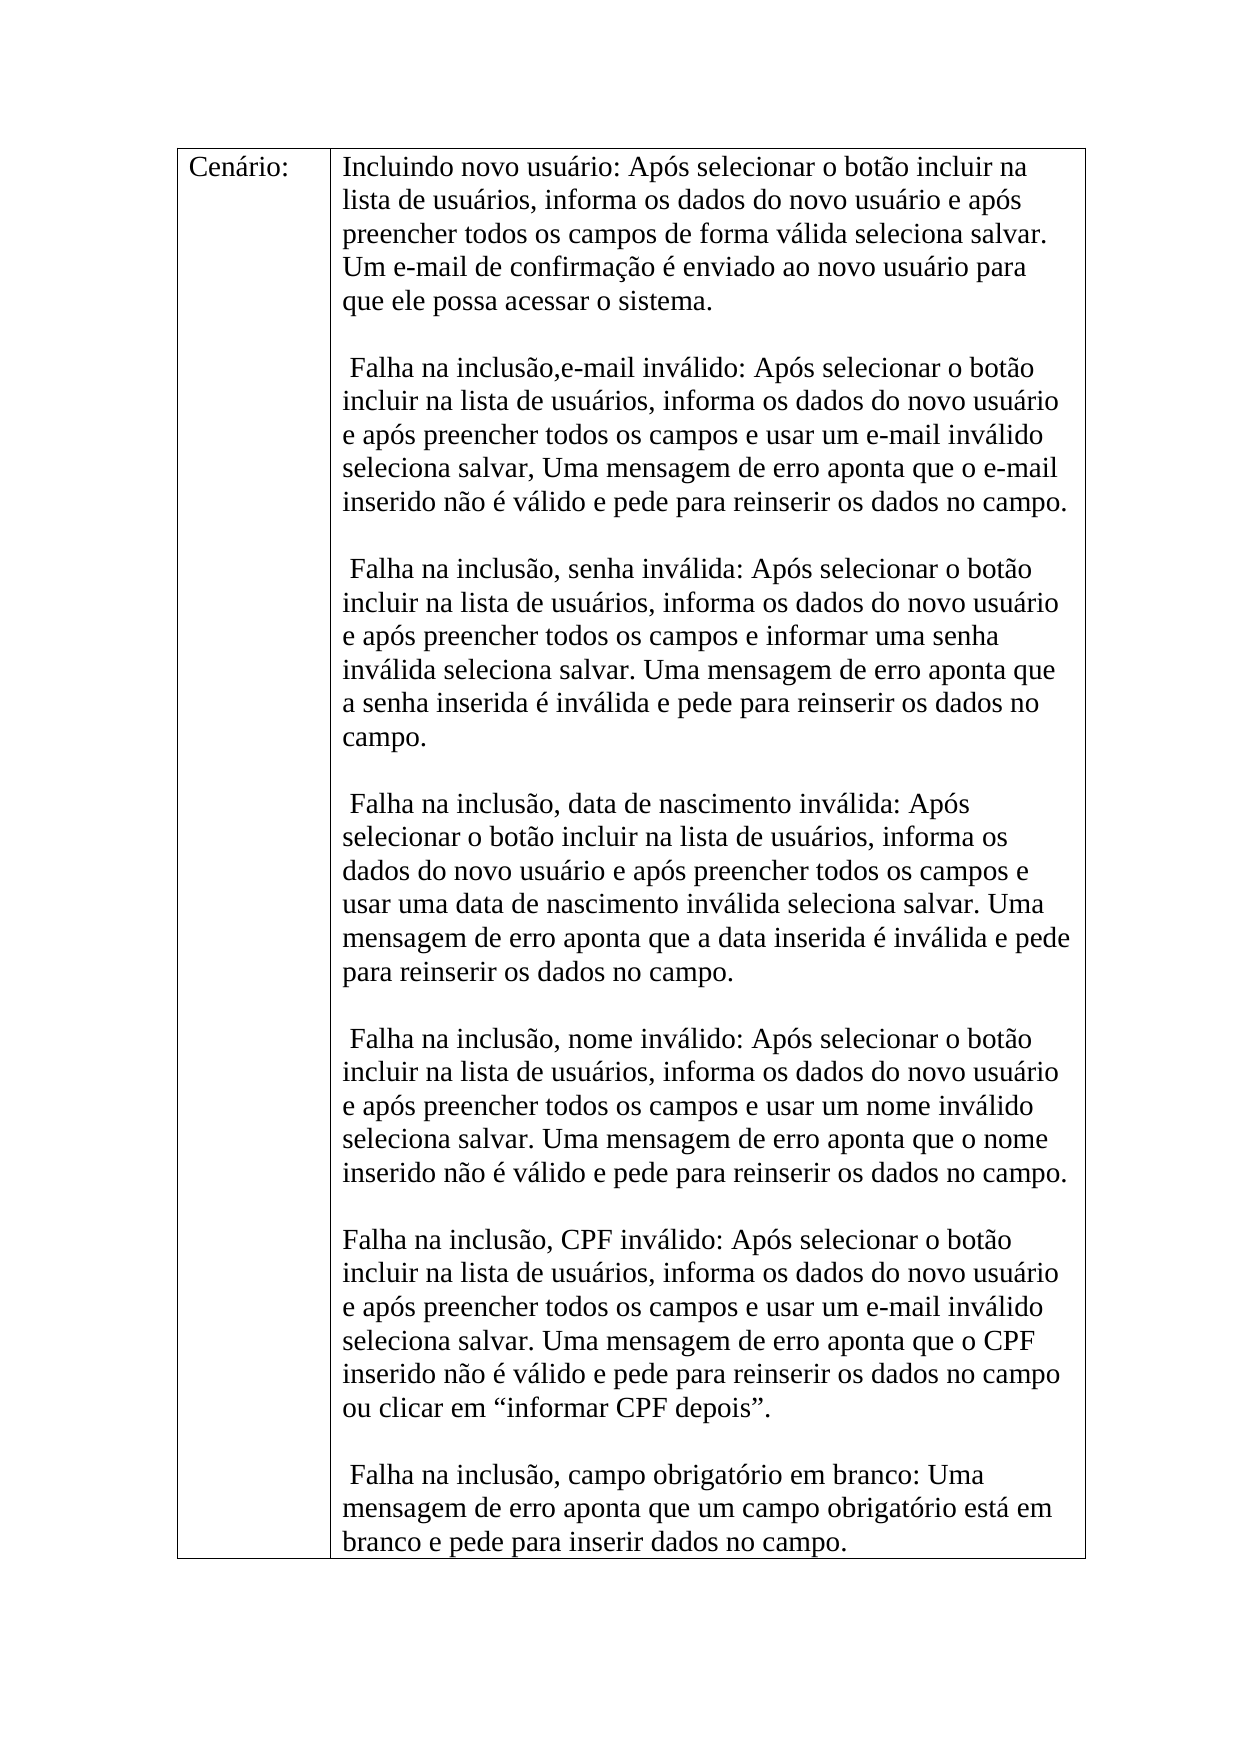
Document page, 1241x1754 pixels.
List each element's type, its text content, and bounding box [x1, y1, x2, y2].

table_cell Cenário: [178, 149, 330, 1557]
table_cell Incluindo novo usuário: Após selecionar o botão incluir na lista de usuários, informa os dados do novo usuário e após preencher todos os campos de forma válida seleciona salvar. Um e-mail de confirmação é enviado ao novo usuário para que ele possa acessar o sistema. Falha na inclusão,e-mail inválido: Após selecionar o botão incluir na lista de usuários, informa os dados do novo usuário e após preencher todos os campos e usar um e-mail inválido seleciona salvar, Uma mensagem de erro aponta que o e-mail inserido não é válido e pede para reinserir os dados no campo. Falha na inclusão, senha inválida: Após selecionar o botão incluir na lista de usuários, informa os dados do novo usuário e após preencher todos os campos e informar uma senha inválida seleciona salvar. Uma mensagem de erro aponta que a senha inserida é inválida e pede para reinserir os dados no campo. Falha na inclusão, data de nascimento inválida: Após selecionar o botão incluir na lista de usuários, informa os dados do novo usuário e após preencher todos os campos e usar uma data de nascimento inválida seleciona salvar. Uma mensagem de erro aponta que a data inserida é inválida e pede para reinserir os dados no campo. Falha na inclusão, nome inválido: Após selecionar o botão incluir na lista de usuários, informa os dados do novo usuário e após preencher todos os campos e usar um nome inválido seleciona salvar. Uma mensagem de erro aponta que o nome inserido não é válido e pede para reinserir os dados no campo. Falha na inclusão, CPF inválido: Após selecionar o botão incluir na lista de usuários, informa os dados do novo usuário e após preencher todos os campos e usar um e-mail inválido seleciona salvar. Uma mensagem de erro aponta que o CPF inserido não é válido e pede para reinserir os dados no campo ou clicar em “informar CPF depois”. Falha na inclusão, campo obrigatório em branco: Uma mensagem de erro aponta que um campo obrigatório está em branco e pede para inserir dados no campo. [331, 149, 1085, 1557]
